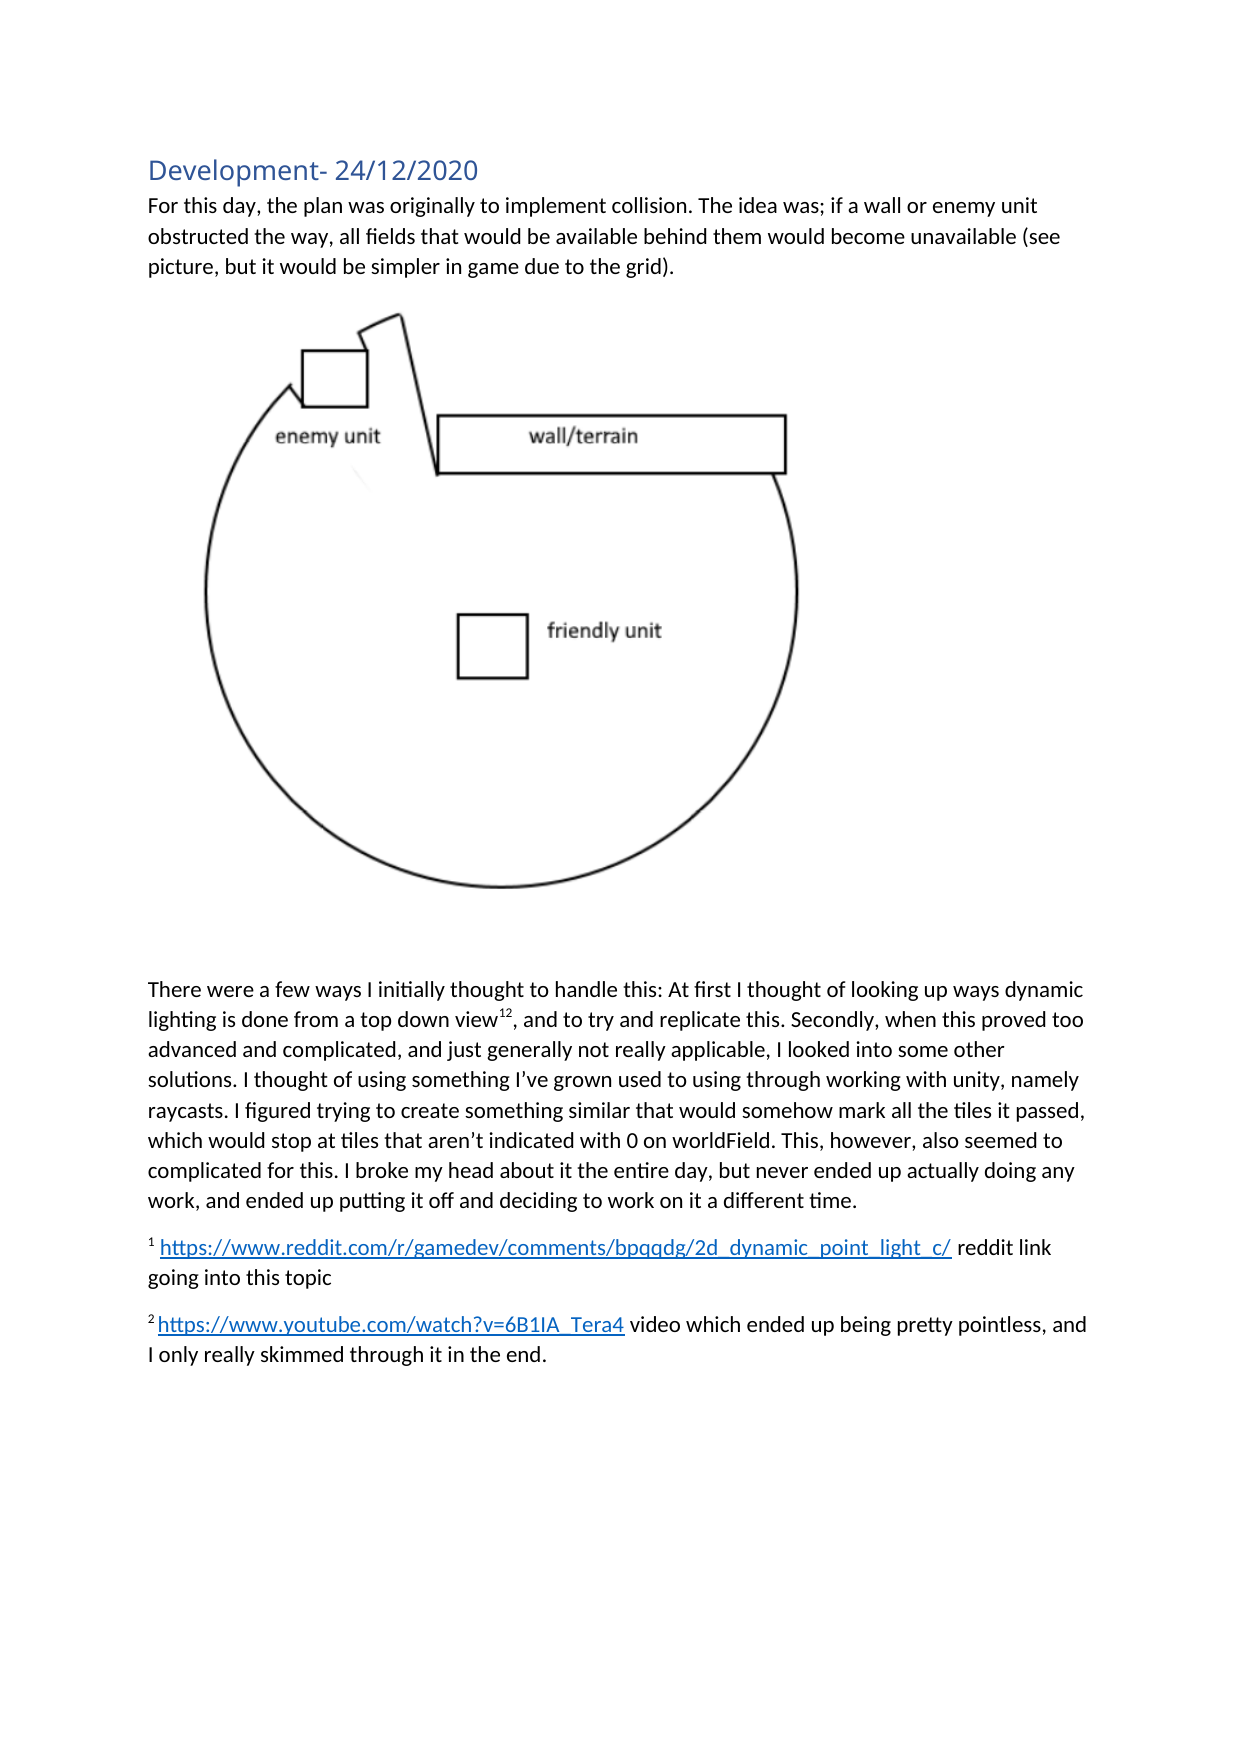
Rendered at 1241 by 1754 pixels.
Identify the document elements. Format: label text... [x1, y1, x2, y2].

subtitle Development- 24/12/2020 [148, 152, 1093, 189]
text 2 https://www.youtube.com/watch?v=6B1IA_Tera4 video which ended up being pretty pointless, and I only really skimmed through it in the end. [148, 1310, 1093, 1368]
text There were a few ways I initially thought to handle this: At first I thought of looking up ways dynamic lighting is done from a top down view12, and to try and replicate this. Secondly, when this proved too advanced and complicated, and just generally not really applicable, I looked into some other solutions. I thought of using something I’ve grown used to using through working with unity, namely raycasts. I figured trying to create something similar that would somehow mark all the tiles it passed, which would stop at tiles that aren’t indicated with 0 on worldField. This, however, also seemed to complicated for this. I broke my head about it the entire day, but never ended up actually doing any work, and ended up putting it off and deciding to work on it a different time. [148, 975, 1093, 1214]
picture [147, 298, 882, 956]
text For this day, the plan was originally to implement collision. The idea was; if a wall or enemy unit obstructed the way, all fields that would be available behind them would become unavailable (see picture, but it would be simpler in game due to the grid). [148, 192, 1093, 280]
text 1 https://www.reddit.com/r/gamedev/comments/bpqqdg/2d_dynamic_point_light_c/ reddit link going into this topic [148, 1233, 1093, 1291]
